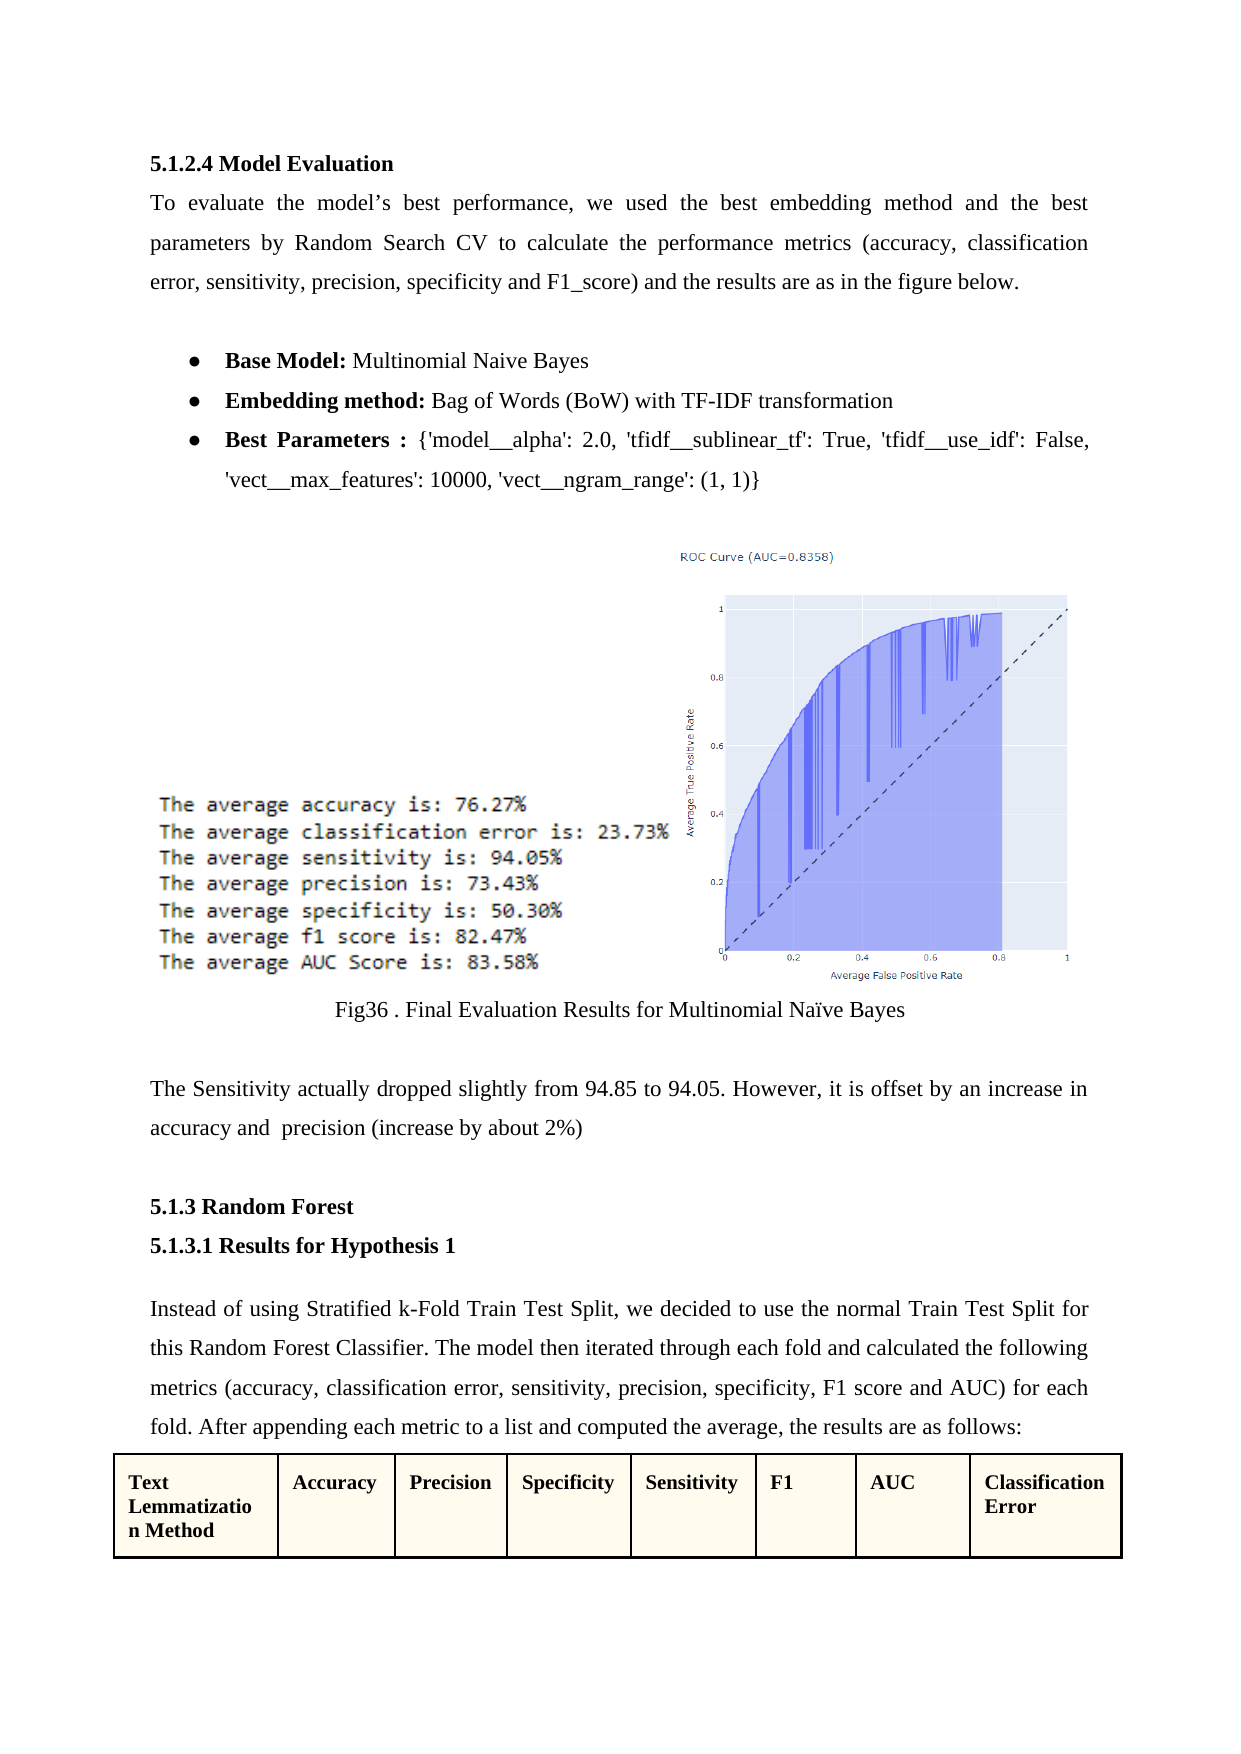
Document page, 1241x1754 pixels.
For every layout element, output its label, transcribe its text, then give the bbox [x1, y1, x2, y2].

text The Sensitivity actually dropped slightly from 94.85 to 94.05. However, it is offset by an increase in accuracy and precision (increase by about 2%) [150, 1075, 1090, 1141]
subtitle 5.1.3.1 Results for Hypothesis 1 [150, 1233, 1090, 1259]
text To evaluate the model’s best performance, we used the best embedding method and the best parameters by Random Search CV to calculate the performance metrics (accuracy, classification error, sensitivity, precision, specificity and F1_score) and the results are as in the figure below. [150, 189, 1090, 295]
picture [150, 544, 1074, 983]
table_header Text Lemmatization Method [115, 1455, 277, 1556]
table_header Sensitivity [632, 1455, 755, 1556]
subtitle 5.1.3 Random Forest [150, 1193, 1090, 1219]
table_header AUC [857, 1455, 969, 1556]
table_header Accuracy [279, 1455, 394, 1556]
list Embedding method: Bag of Words (BoW) with TF-IDF transformation [187, 387, 1090, 413]
list Base Model: Multinomial Naive Bayes [187, 347, 1090, 374]
text Instead of using Stratified k-Fold Train Test Split, we decided to use the normal Train Test Split for this Random Forest Classifier. The model then iterated through each fold and calculated the following metrics (accuracy, classification error, sensitivity, precision, specificity, F1 score and AUC) for each fold. After appending each metric to a list and computed the average, the results are as follows: [150, 1295, 1090, 1440]
subtitle 5.1.2.4 Model Evaluation [150, 150, 1090, 176]
table_header F1 [757, 1455, 855, 1556]
table_header Precision [396, 1455, 506, 1556]
table_header Specificity [508, 1455, 630, 1556]
table_header Classification Error [971, 1455, 1120, 1556]
text Fig36 . Final Evaluation Results for Multinomial Naïve Bayes [150, 996, 1090, 1022]
